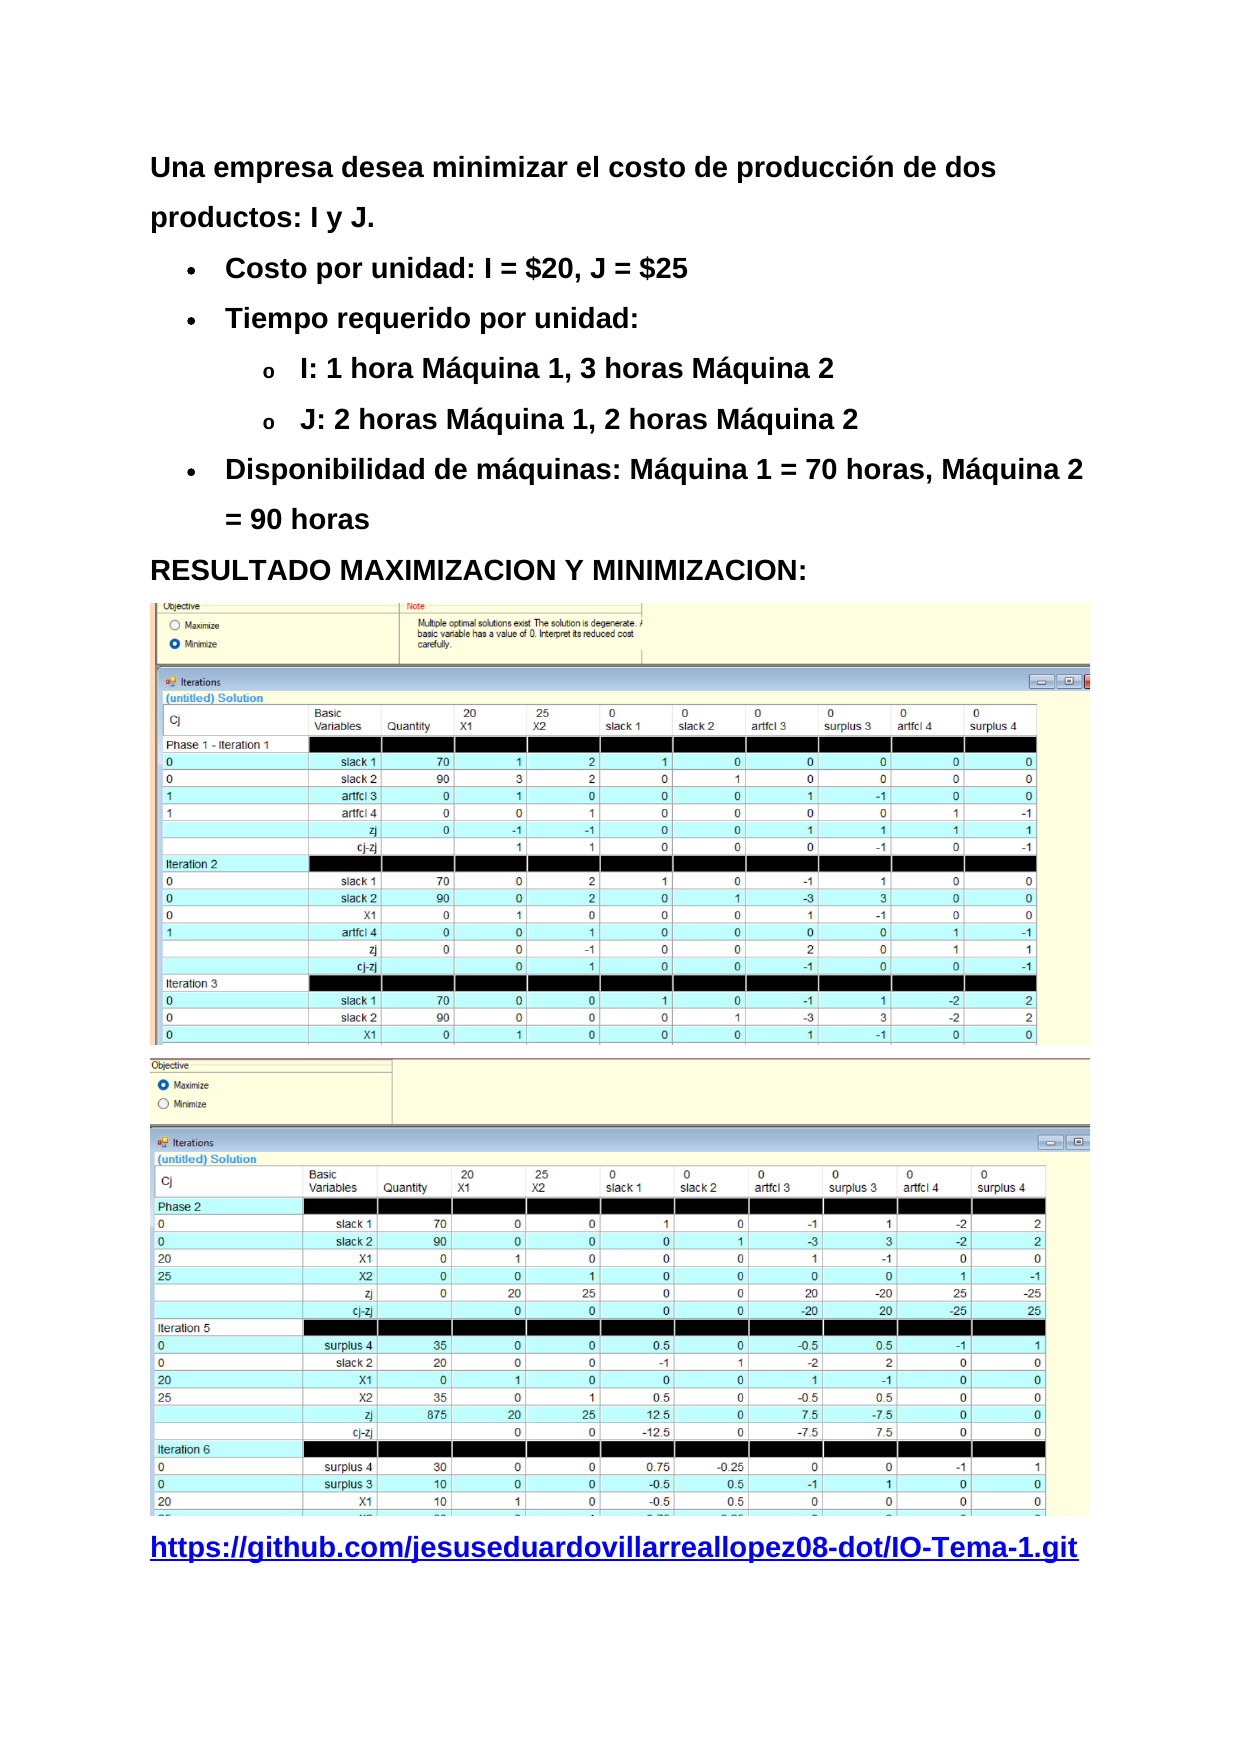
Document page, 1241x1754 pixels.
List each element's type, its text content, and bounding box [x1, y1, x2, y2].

list Disponibilidad de máquinas: Máquina 1 = 70 horas, Máquina 2 = 90 horas [187, 452, 1090, 536]
picture [150, 1058, 1091, 1516]
list Costo por unidad: I = $20, J = $25 [187, 251, 1090, 284]
list J: 2 horas Máquina 1, 2 horas Máquina 2 [262, 402, 1090, 435]
text RESULTADO MAXIMIZACION Y MINIMIZACION: [150, 553, 1090, 586]
text https://github.com/jesuseduardovillarreallopez08-dot/IO-Tema-1.git [150, 1530, 1090, 1564]
list Tiempo requerido por unidad: [187, 301, 1090, 334]
text Una empresa desea minimizar el costo de producción de dos productos: I y J. [150, 150, 1090, 234]
picture [150, 603, 1091, 1045]
list I: 1 hora Máquina 1, 3 horas Máquina 2 [262, 351, 1090, 385]
